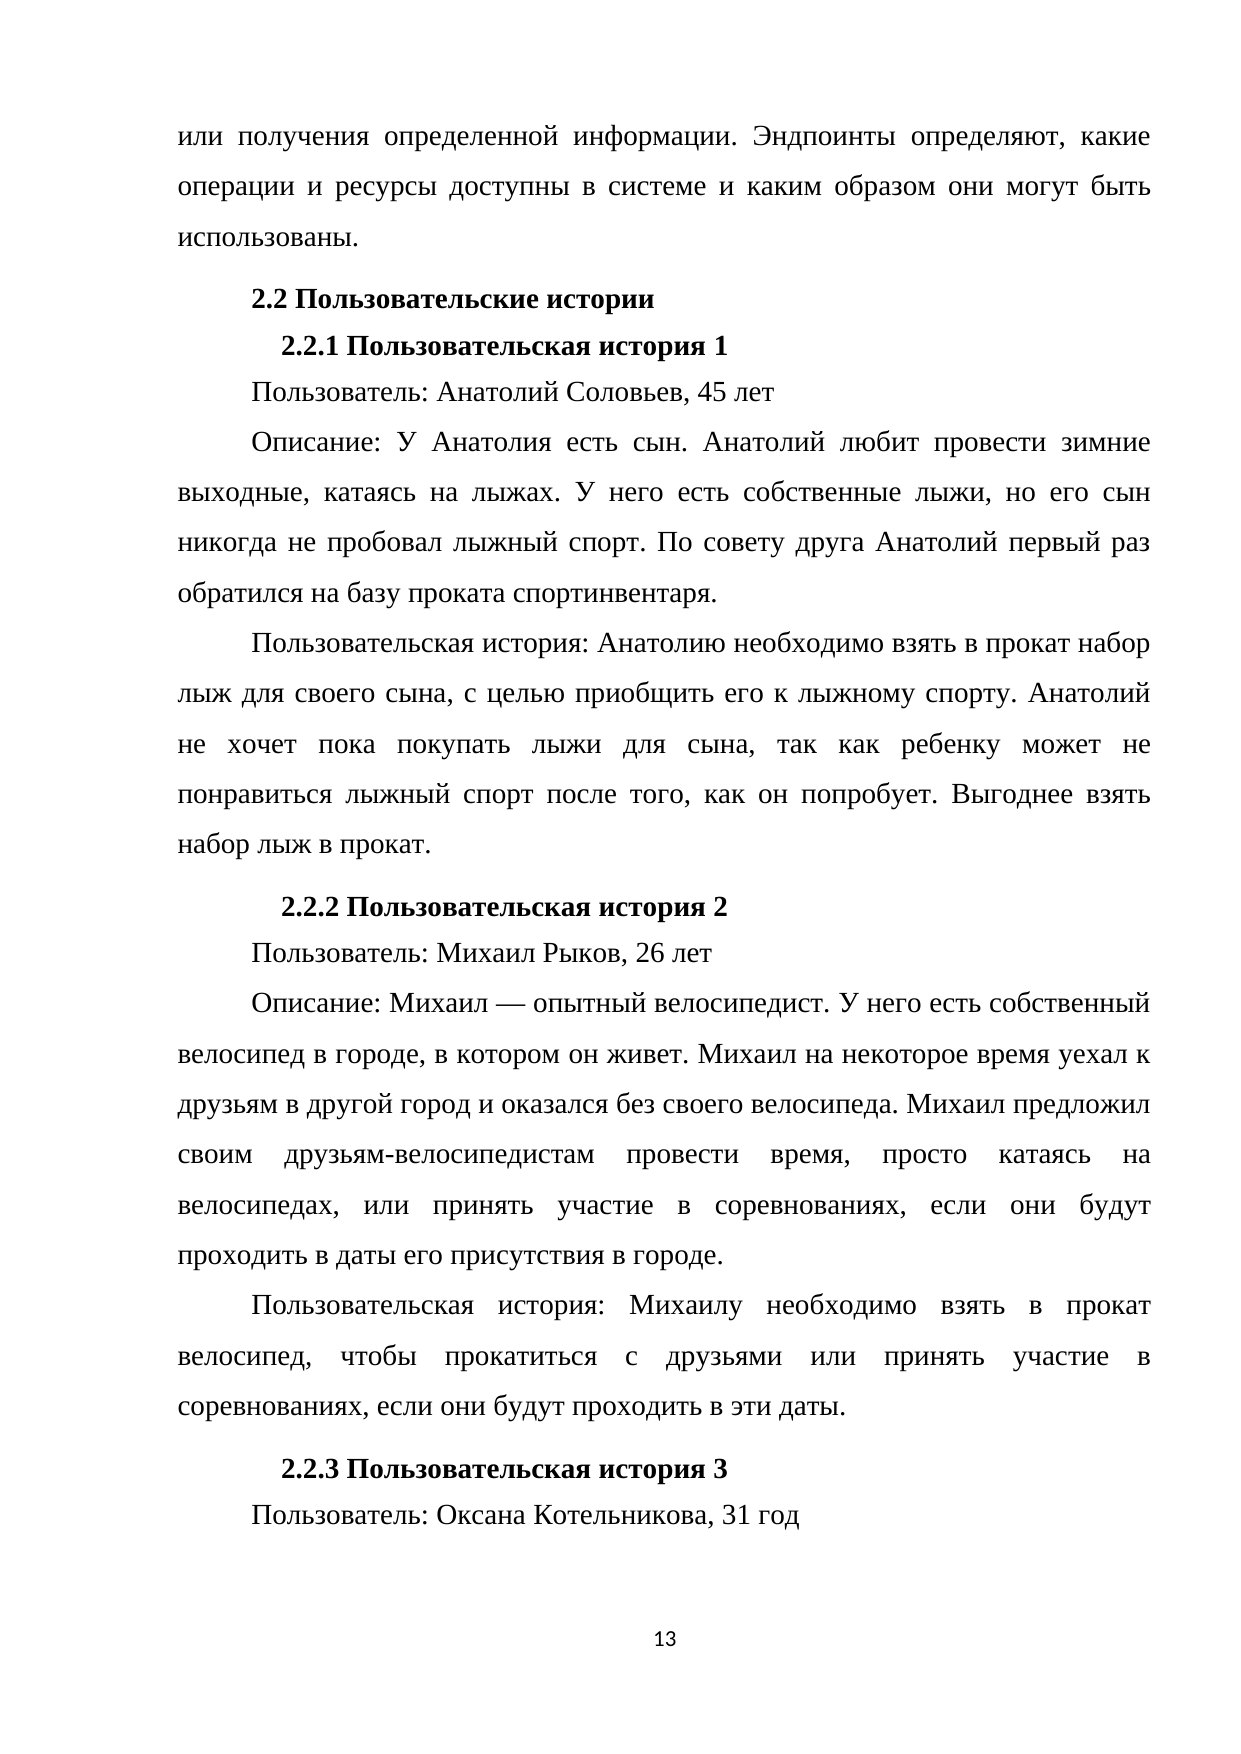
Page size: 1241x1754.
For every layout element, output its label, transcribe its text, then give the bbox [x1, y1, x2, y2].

text Пользователь: Оксана Котельникова, 31 год [177, 1497, 1152, 1531]
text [177, 118, 1152, 252]
text Пользовательская история: Анатолию необходимо взять в прокат набор лыж для своего сына, с целью приобщить его к лыжному спорту. Анатолий не хочет пока покупать лыжи для сына, так как ребенку может не понравиться лыжный спорт после того, как он попробует. Выгоднее взять набор лыж в прокат. [177, 625, 1152, 860]
text Пользовательская история 2 [281, 889, 1152, 923]
text Описание: Михаил — опытный велосипедист. У него есть собственный велосипед в городе, в котором он живет. Михаил на некоторое время уехал к друзьям в другой город и оказался без своего велосипеда. Михаил предложил своим друзьям-велосипедистам провести время, просто катаясь на велосипедах, или принять участие в соревнованиях, если они будут проходить в даты его присутствия в городе. [177, 986, 1152, 1271]
text Пользователь: Анатолий Соловьев, 45 лет [177, 374, 1152, 407]
text Пользовательская история: Михаилу необходимо взять в прокат велосипед, чтобы прокатиться с друзьями или принять участие в соревнованиях, если они будут проходить в эти даты. [177, 1287, 1152, 1422]
text Пользовательские истории [251, 282, 1152, 315]
text Пользовательская история 1 [281, 328, 1152, 361]
text Пользователь: Михаил Рыков, 26 лет [177, 935, 1152, 969]
text Пользовательская история 3 [281, 1451, 1152, 1484]
text Описание: У Анатолия есть сын. Анатолий любит провести зимние выходные, катаясь на лыжах. У него есть собственные лыжи, но его сын никогда не пробовал лыжный спорт. По совету друга Анатолий первый раз обратился на базу проката спортинвентаря. [177, 424, 1152, 608]
